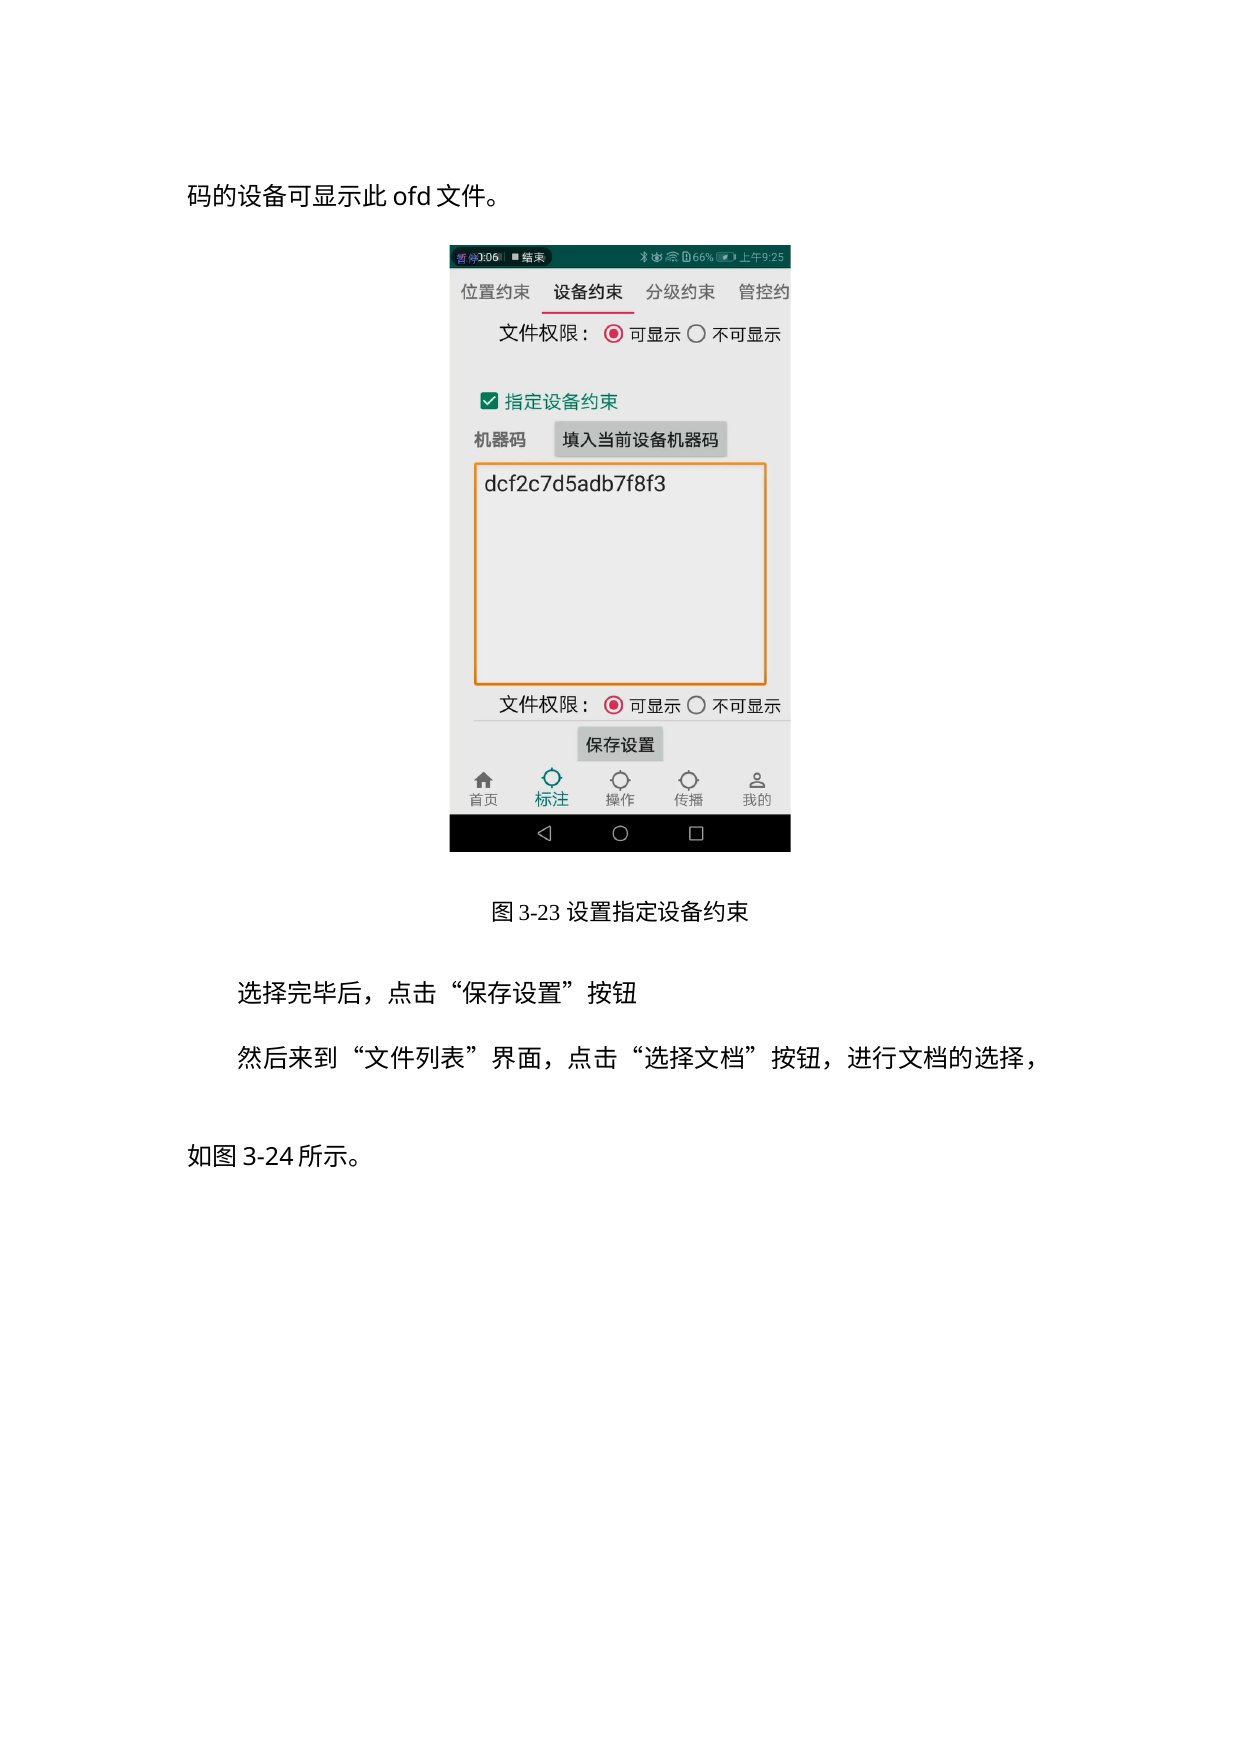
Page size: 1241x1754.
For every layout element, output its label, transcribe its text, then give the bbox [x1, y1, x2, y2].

text 选择完毕后，点击“保存设置”按钮 [187, 959, 1053, 1024]
text 然后来到“文件列表”界面，点击“选择文档”按钮，进行文档的选择，如图3-24所示。 [187, 1024, 1053, 1187]
text 图3-23 设置指定设备约束 [187, 877, 1053, 942]
picture [449, 245, 791, 852]
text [187, 162, 1053, 227]
